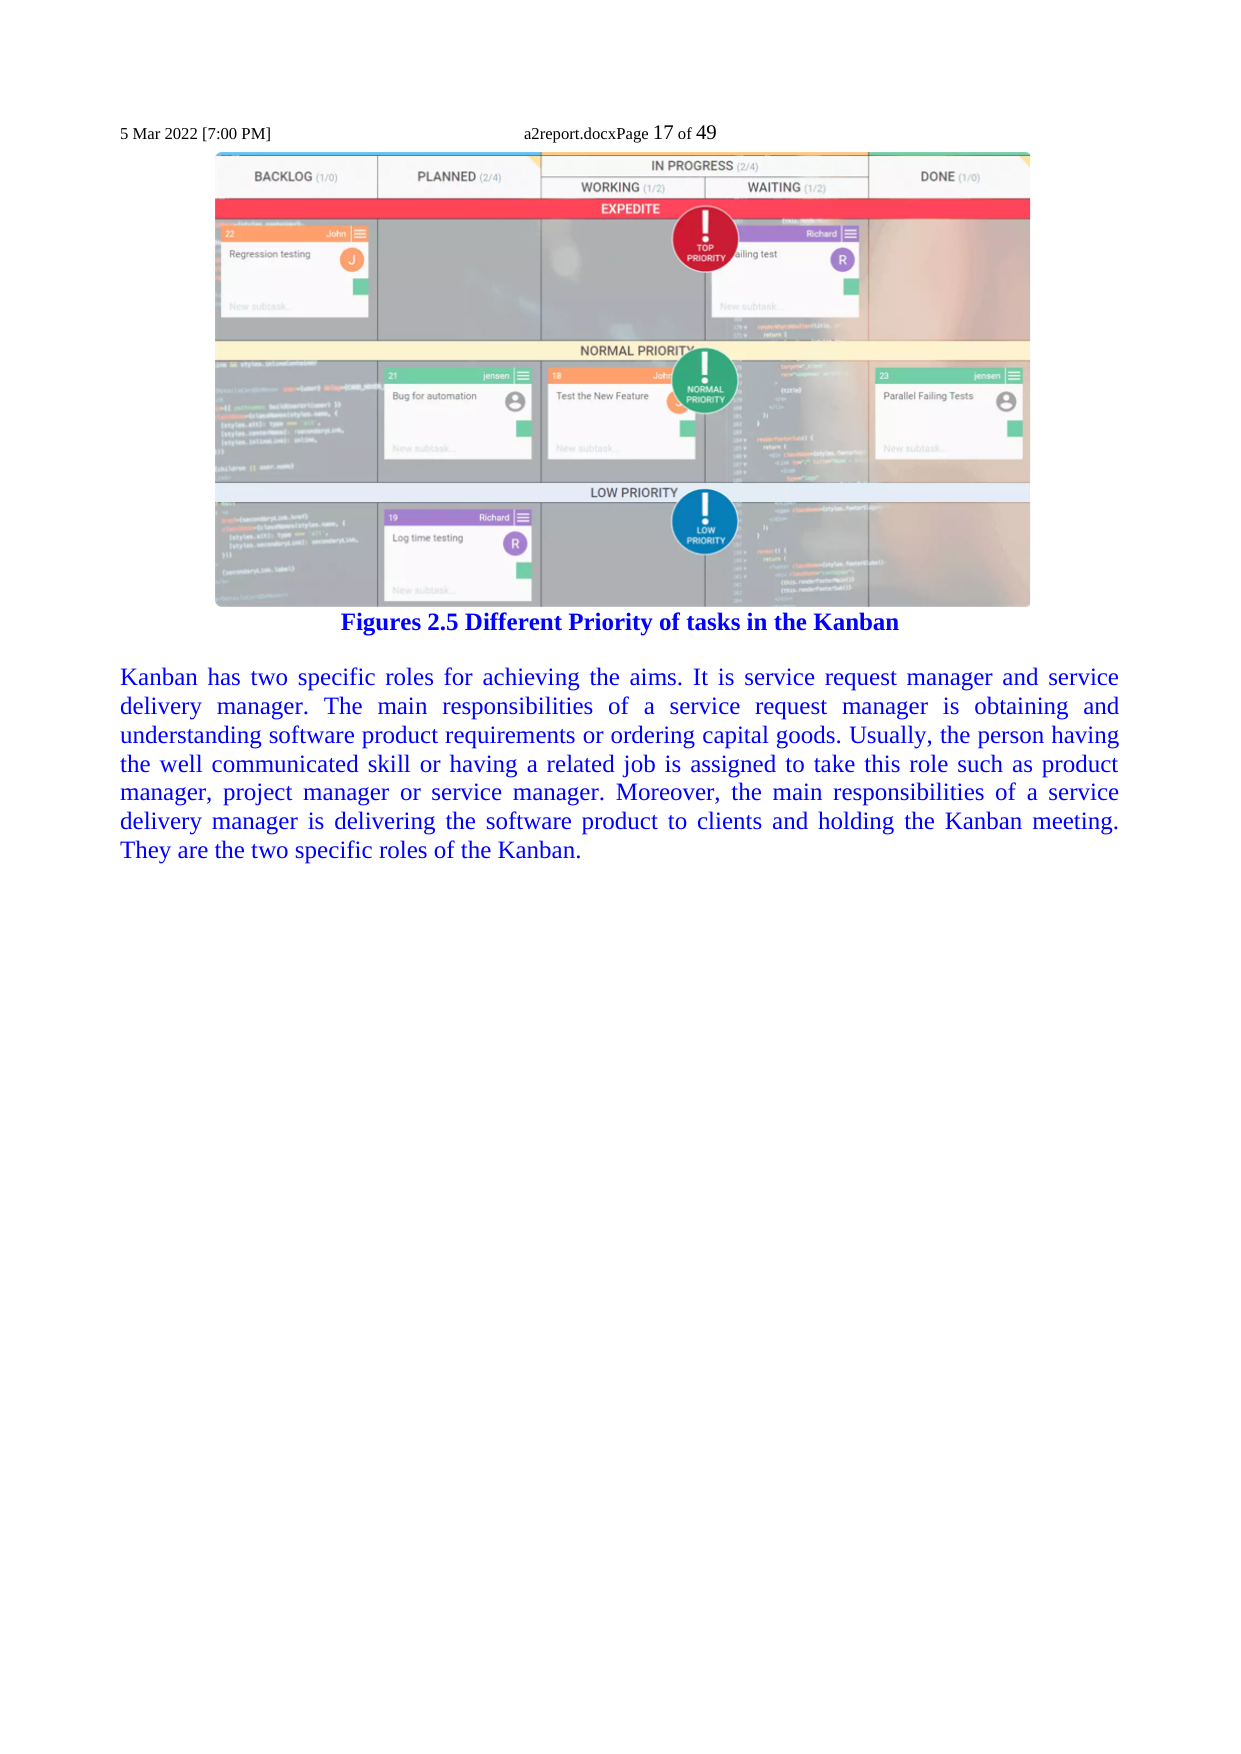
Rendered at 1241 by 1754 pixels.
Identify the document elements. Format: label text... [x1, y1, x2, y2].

text Kanban has two specific roles for achieving the aims. It is service request manager and service delivery manager. The main responsibilities of a service request manager is obtaining and understanding software product requirements or ordering capital goods. Usually, the person having the well communicated skill or having a related job is assigned to take this role such as product manager, project manager or service manager. Moreover, the main responsibilities of a service delivery manager is delivering the software product to clients and holding the Kanban meeting. They are the two specific roles of the Kanban. [120, 662, 1120, 864]
text Figures 2.5 Different Priority of tasks in the Kanban [120, 607, 1120, 636]
picture [210, 150, 1030, 608]
